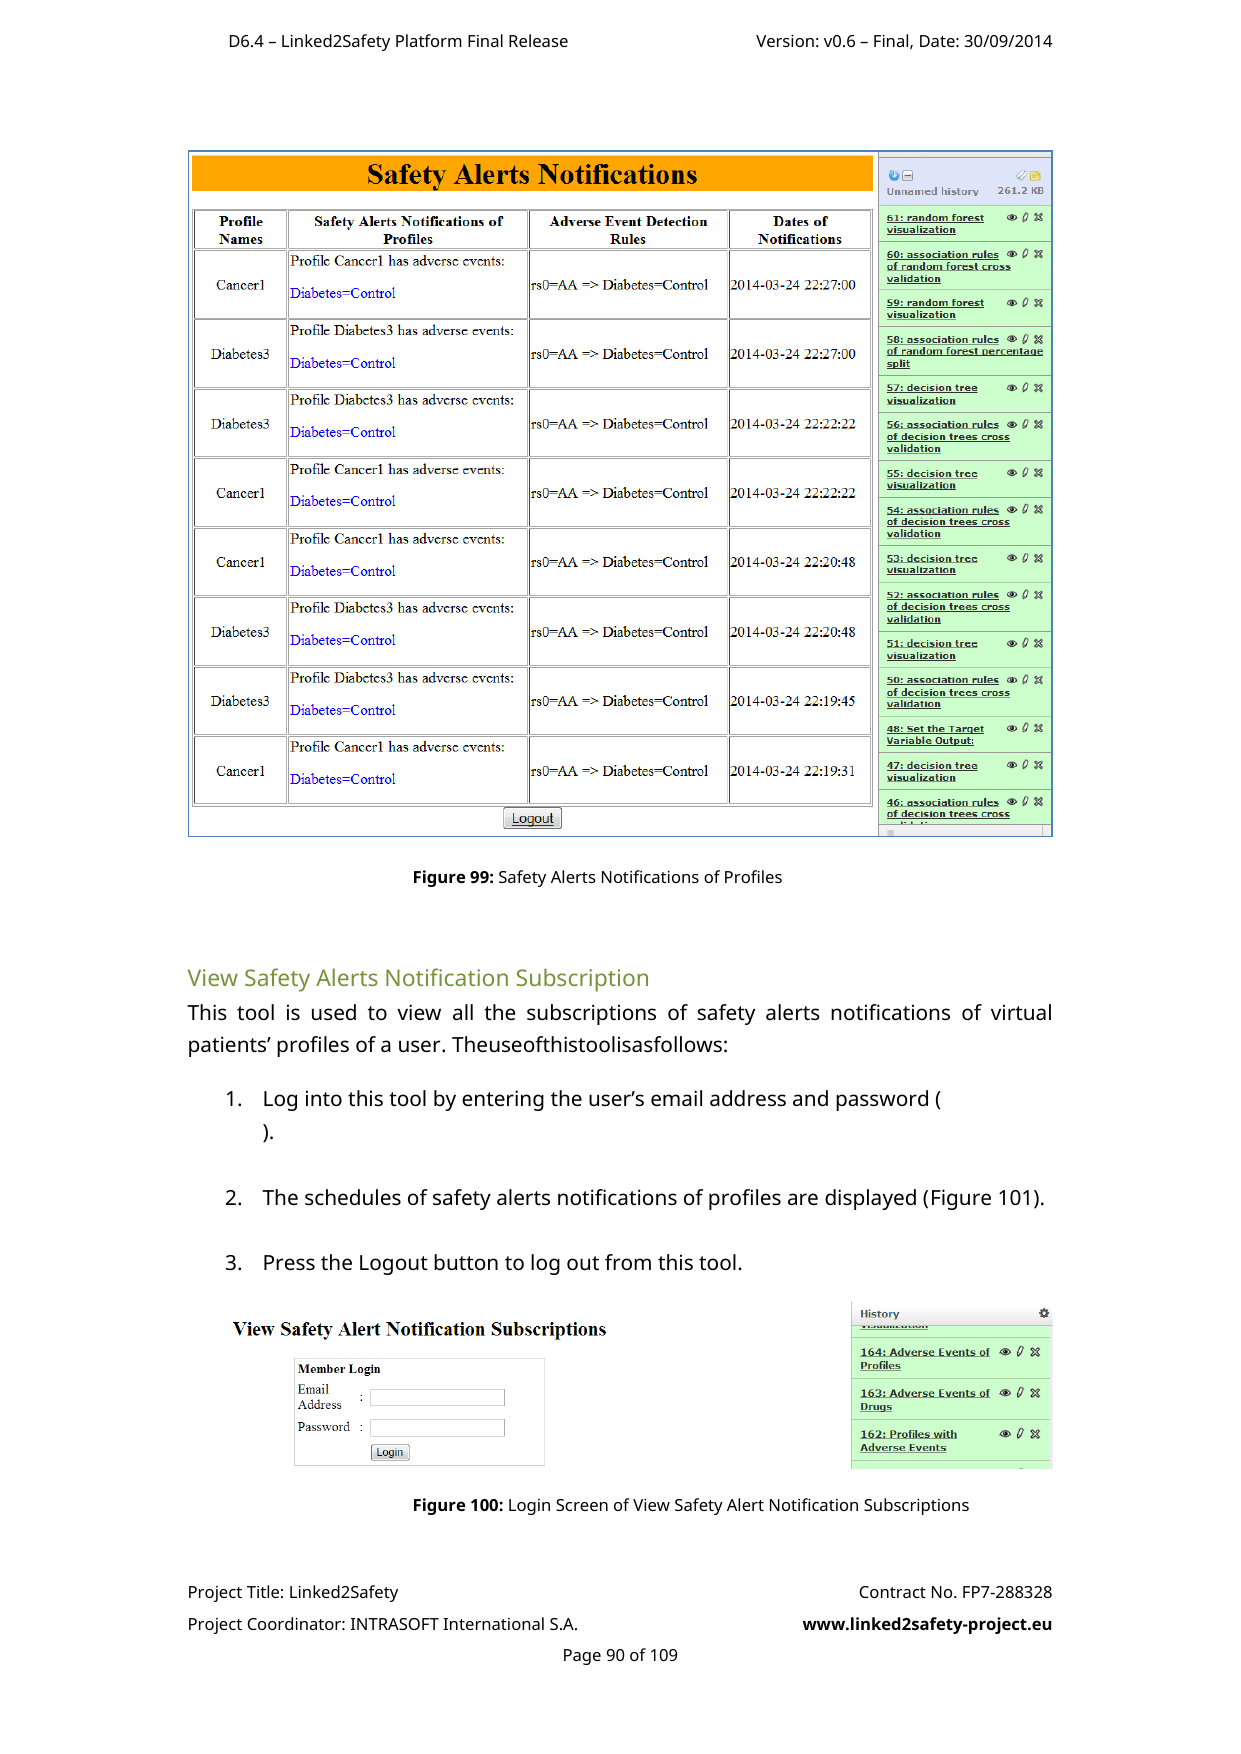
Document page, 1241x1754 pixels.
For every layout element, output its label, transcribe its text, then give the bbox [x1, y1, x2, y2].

text Figure 100: Login Screen of View Safety Alert Notification Subscriptions [337, 1493, 1053, 1516]
subtitle View Safety Alerts Notification Subscription [187, 962, 1053, 993]
text Figure 99: Safety Alerts Notifications of Profiles [337, 865, 1053, 888]
list Press the Logout button to log out from this tool. [225, 1248, 1053, 1276]
list Figure100). [262, 1116, 1053, 1146]
picture [189, 152, 1051, 836]
list Log into this tool by entering the user’s email address and password ( [225, 1084, 1053, 1112]
text This tool is used to view all the subscriptions of safety alerts notifications of virtual patients’ profiles of a user. Theuseofthistoolisasfollows: [187, 998, 1053, 1059]
picture [187, 1301, 1053, 1469]
